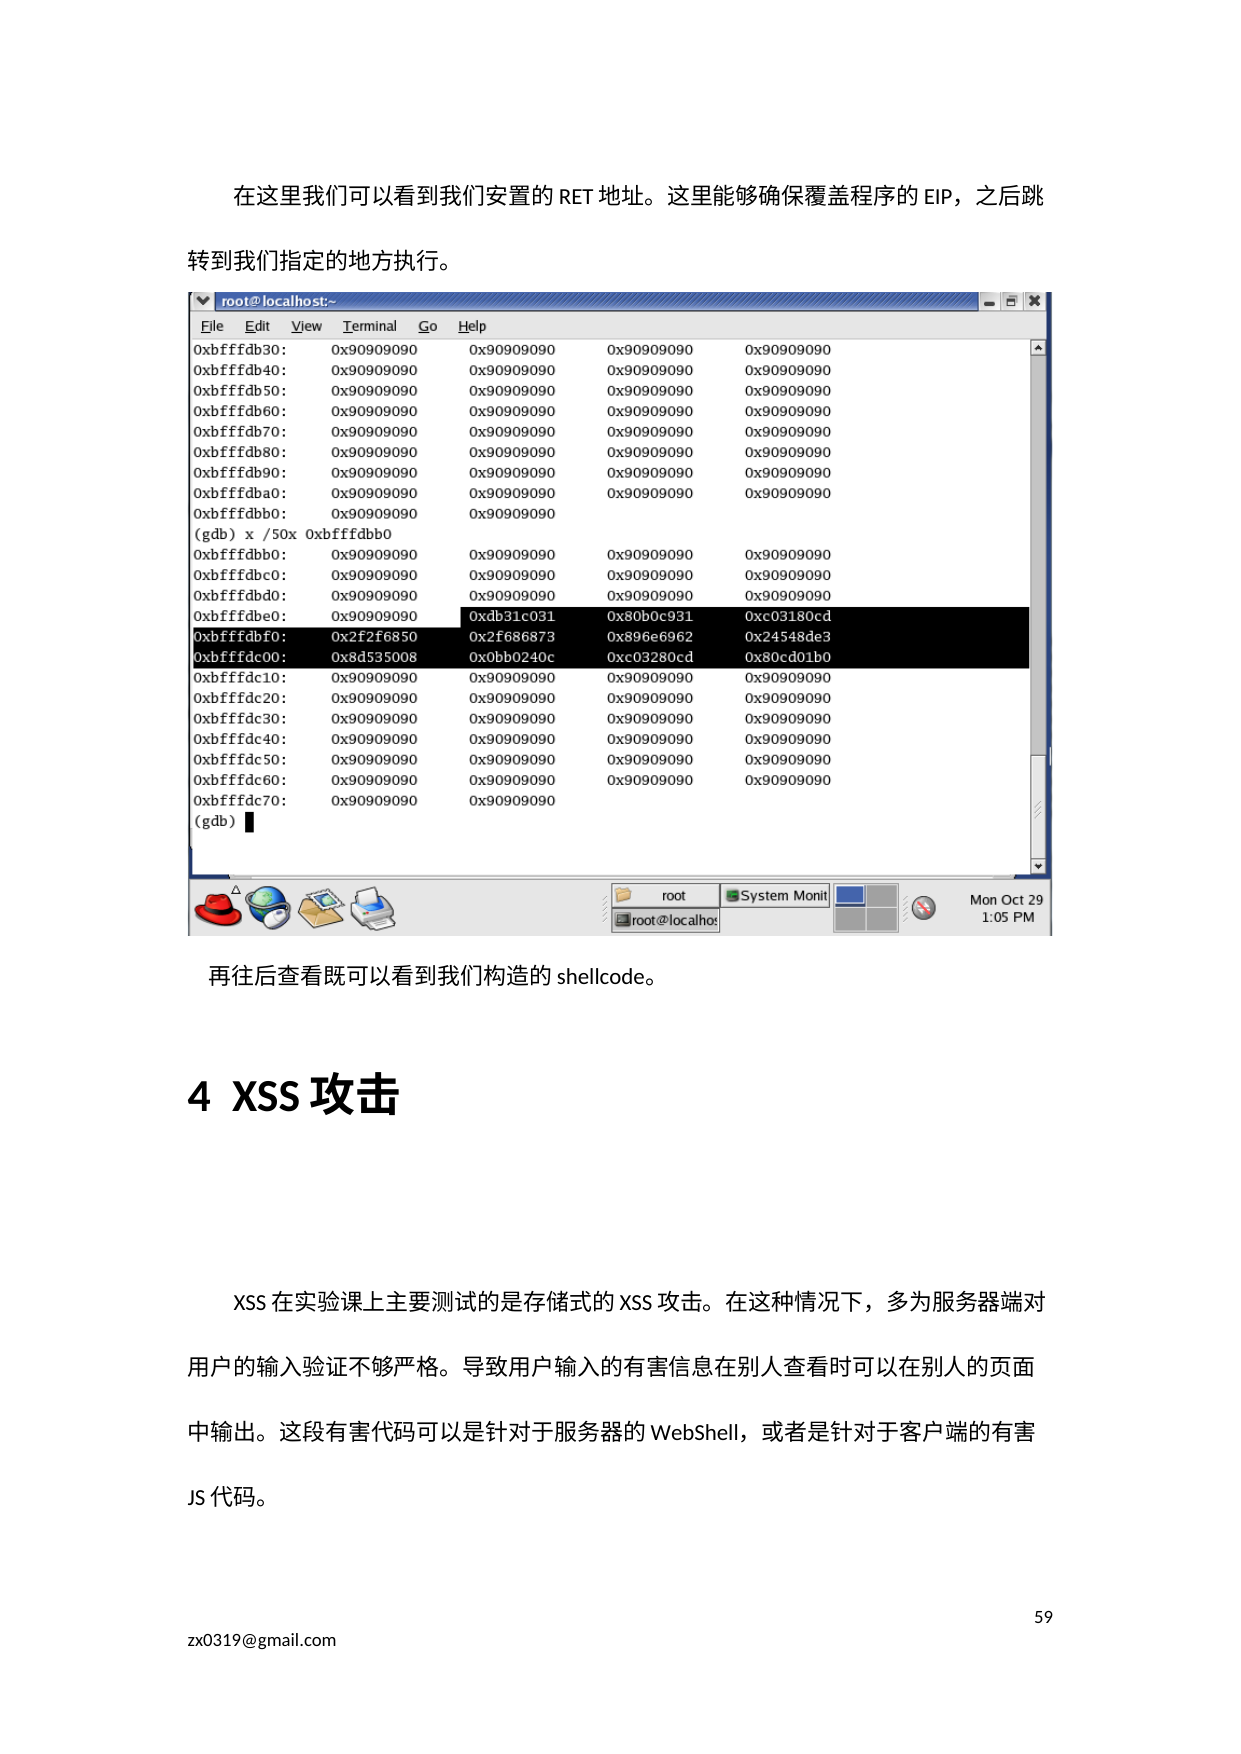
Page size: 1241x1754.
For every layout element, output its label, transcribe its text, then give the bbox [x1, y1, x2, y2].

picture [187, 292, 1053, 936]
text 在这里我们可以看到我们安置的RET地址。这里能够确保覆盖程序的EIP，之后跳转到我们指定的地方执行。 [187, 162, 1053, 292]
text 再往后查看既可以看到我们构造的shellcode。 [187, 942, 1053, 1007]
subtitle XSS攻击 [187, 1042, 1053, 1140]
text XSS在实验课上主要测试的是存储式的XSS攻击。在这种情况下，多为服务器端对用户的输入验证不够严格。导致用户输入的有害信息在别人查看时可以在别人的页面中输出。这段有害代码可以是针对于服务器的WebShell，或者是针对于客户端的有害JS代码。 [187, 1268, 1053, 1528]
